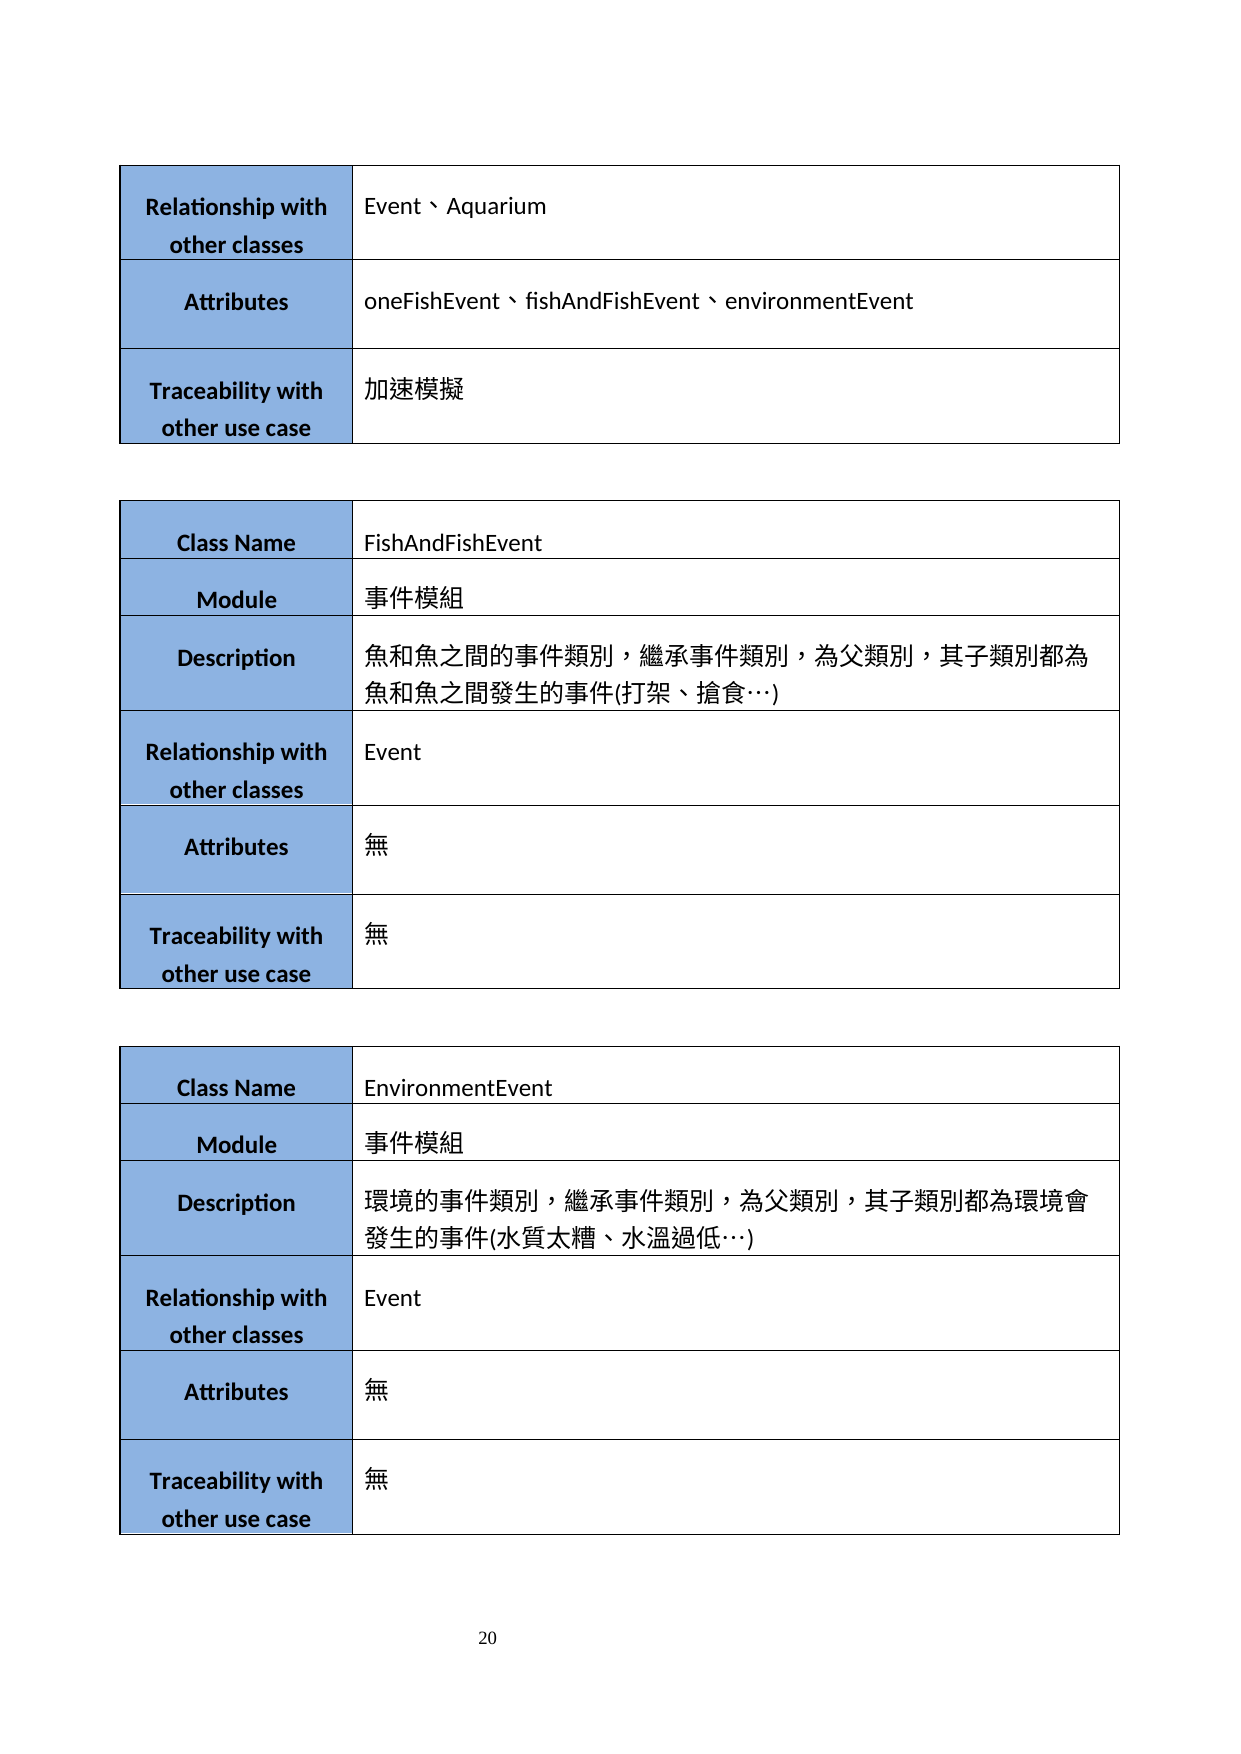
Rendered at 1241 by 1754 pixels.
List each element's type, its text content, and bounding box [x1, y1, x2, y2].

table_header Class Name [121, 501, 352, 558]
table_cell 魚和魚之間的事件類別，繼承事件類別，為父類別，其子類別都為魚和魚之間發生的事件(打架、搶食…) [353, 616, 1119, 710]
table_cell 無 [353, 895, 1119, 988]
table_cell Event [353, 711, 1119, 804]
table_cell 無 [353, 1440, 1119, 1533]
table_header Class Name [121, 1047, 352, 1103]
table_cell Module [121, 559, 352, 615]
table_cell 環境的事件類別，繼承事件類別，為父類別，其子類別都為環境會發生的事件(水質太糟、水溫過低…) [353, 1161, 1119, 1255]
table_cell Description [121, 1161, 352, 1255]
table_cell 無 [353, 806, 1119, 893]
table_cell Module [121, 1104, 352, 1160]
table_cell 無 [353, 1351, 1119, 1439]
table_cell 事件模組 [353, 1104, 1119, 1160]
table_cell oneFishEvent、fishAndFishEvent、environmentEvent [353, 260, 1119, 348]
table_cell Description [121, 616, 352, 710]
table_cell Relationship with other classes [121, 1256, 352, 1350]
table_cell Attributes [121, 806, 352, 893]
table_cell Attributes [121, 260, 352, 348]
table_cell Traceability with other use case [121, 1440, 352, 1533]
table_cell Event、Aquarium [353, 166, 1119, 259]
table_cell Traceability with other use case [121, 895, 352, 988]
table_header FishAndFishEvent [353, 501, 1119, 558]
table_cell Relationship with other classes [121, 711, 352, 804]
table_header EnvironmentEvent [353, 1047, 1119, 1103]
table_cell Attributes [121, 1351, 352, 1439]
table_cell Relationship with other classes [121, 166, 352, 259]
table_cell Event [353, 1256, 1119, 1350]
table_cell Traceability with other use case [121, 349, 352, 443]
table_cell 事件模組 [353, 559, 1119, 615]
table_cell 加速模擬 [353, 349, 1119, 443]
